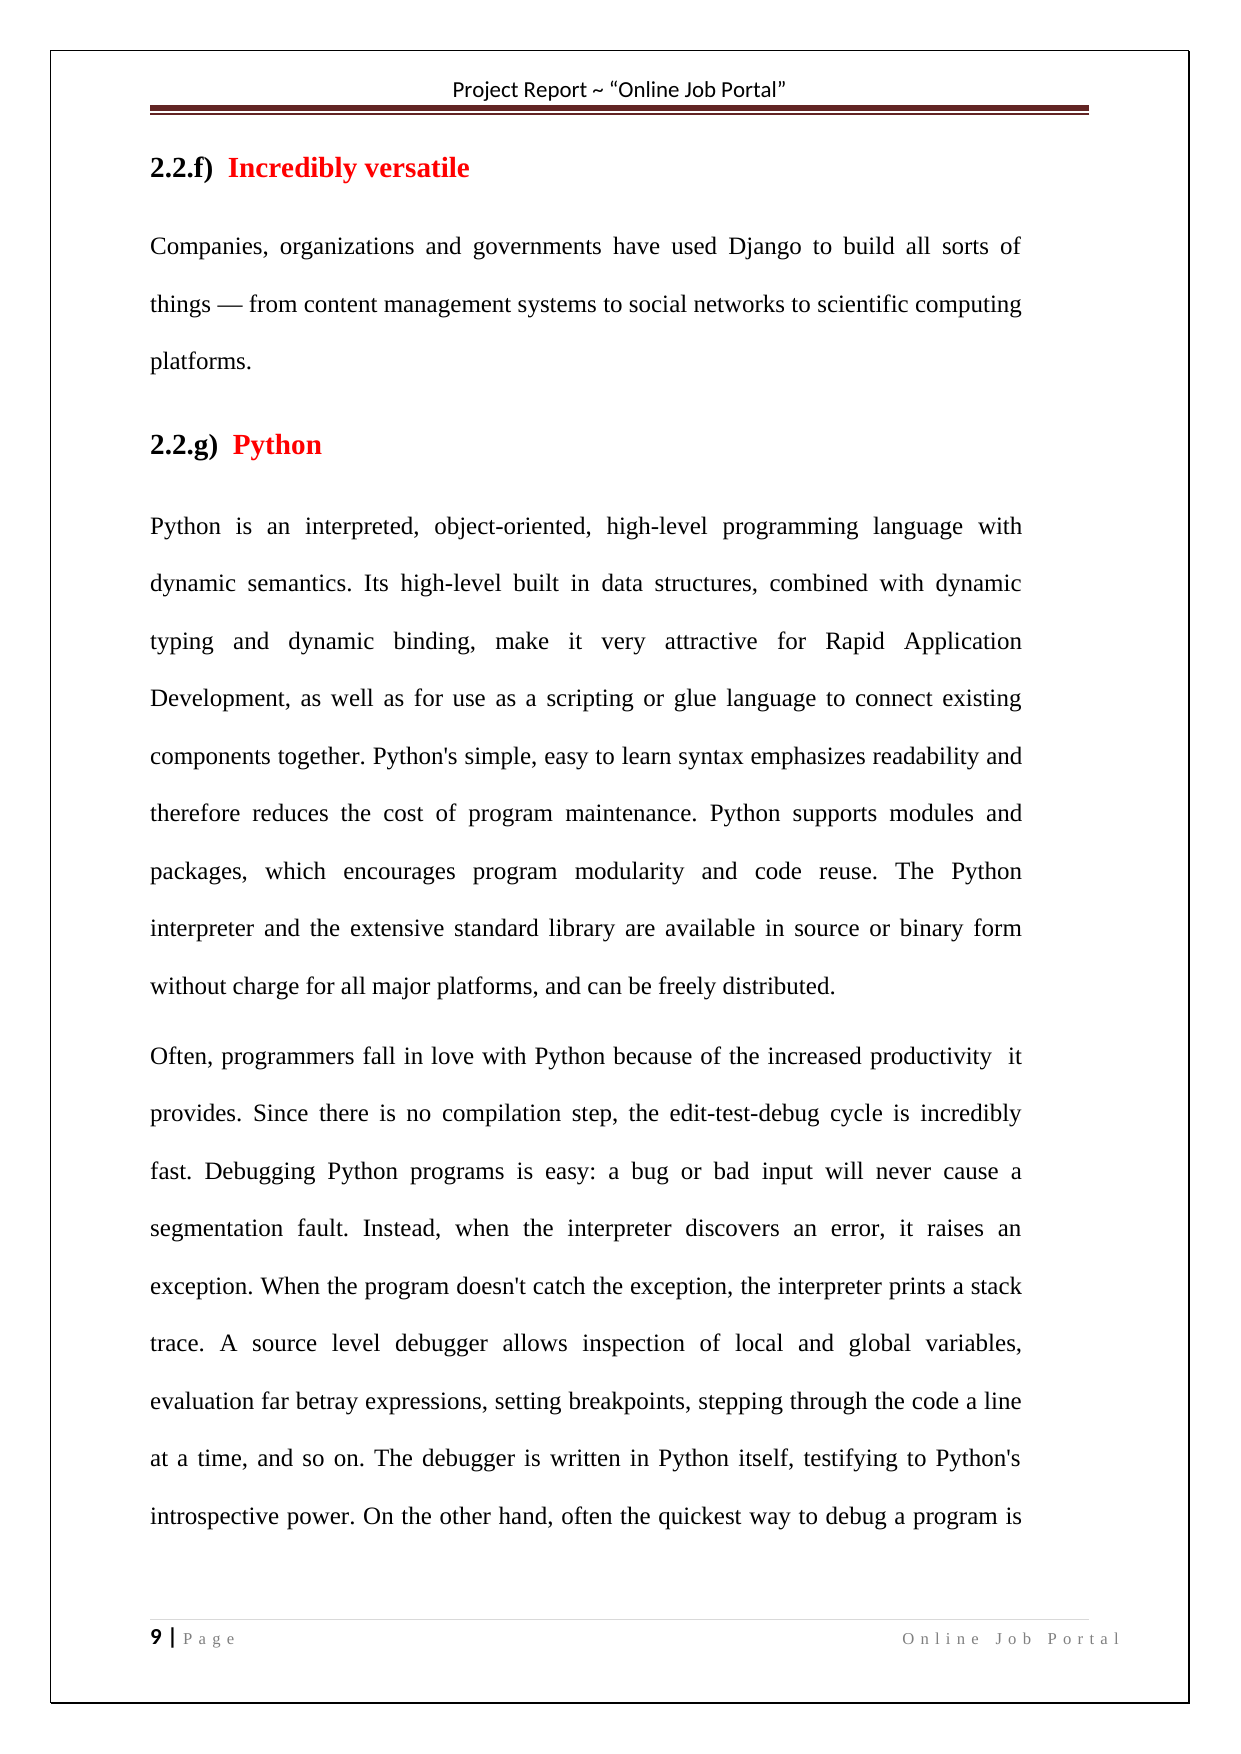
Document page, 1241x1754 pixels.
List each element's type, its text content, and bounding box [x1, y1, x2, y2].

text Companies, organizations and governments have used Django to build all sorts of things — from content management systems to social networks to scientific computing platforms. [150, 231, 1023, 375]
subtitle 2.2.g) Python [150, 427, 1089, 461]
subtitle 2.2.f) Incredibly versatile [150, 150, 1089, 183]
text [150, 1041, 1023, 1529]
text Python is an interpreted, object-oriented, high-level programming language with dynamic semantics. Its high-level built in data structures, combined with dynamic typing and dynamic binding, make it very attractive for Rapid Application Development, as well as for use as a scripting or glue language to connect existing components together. Python's simple, easy to learn syntax emphasizes readability and therefore reduces the cost of program maintenance. Python supports modules and packages, which encourages program modularity and code reuse. The Python interpreter and the extensive standard library are available in source or binary form without charge for all major platforms, and can be freely distributed. [150, 511, 1023, 999]
